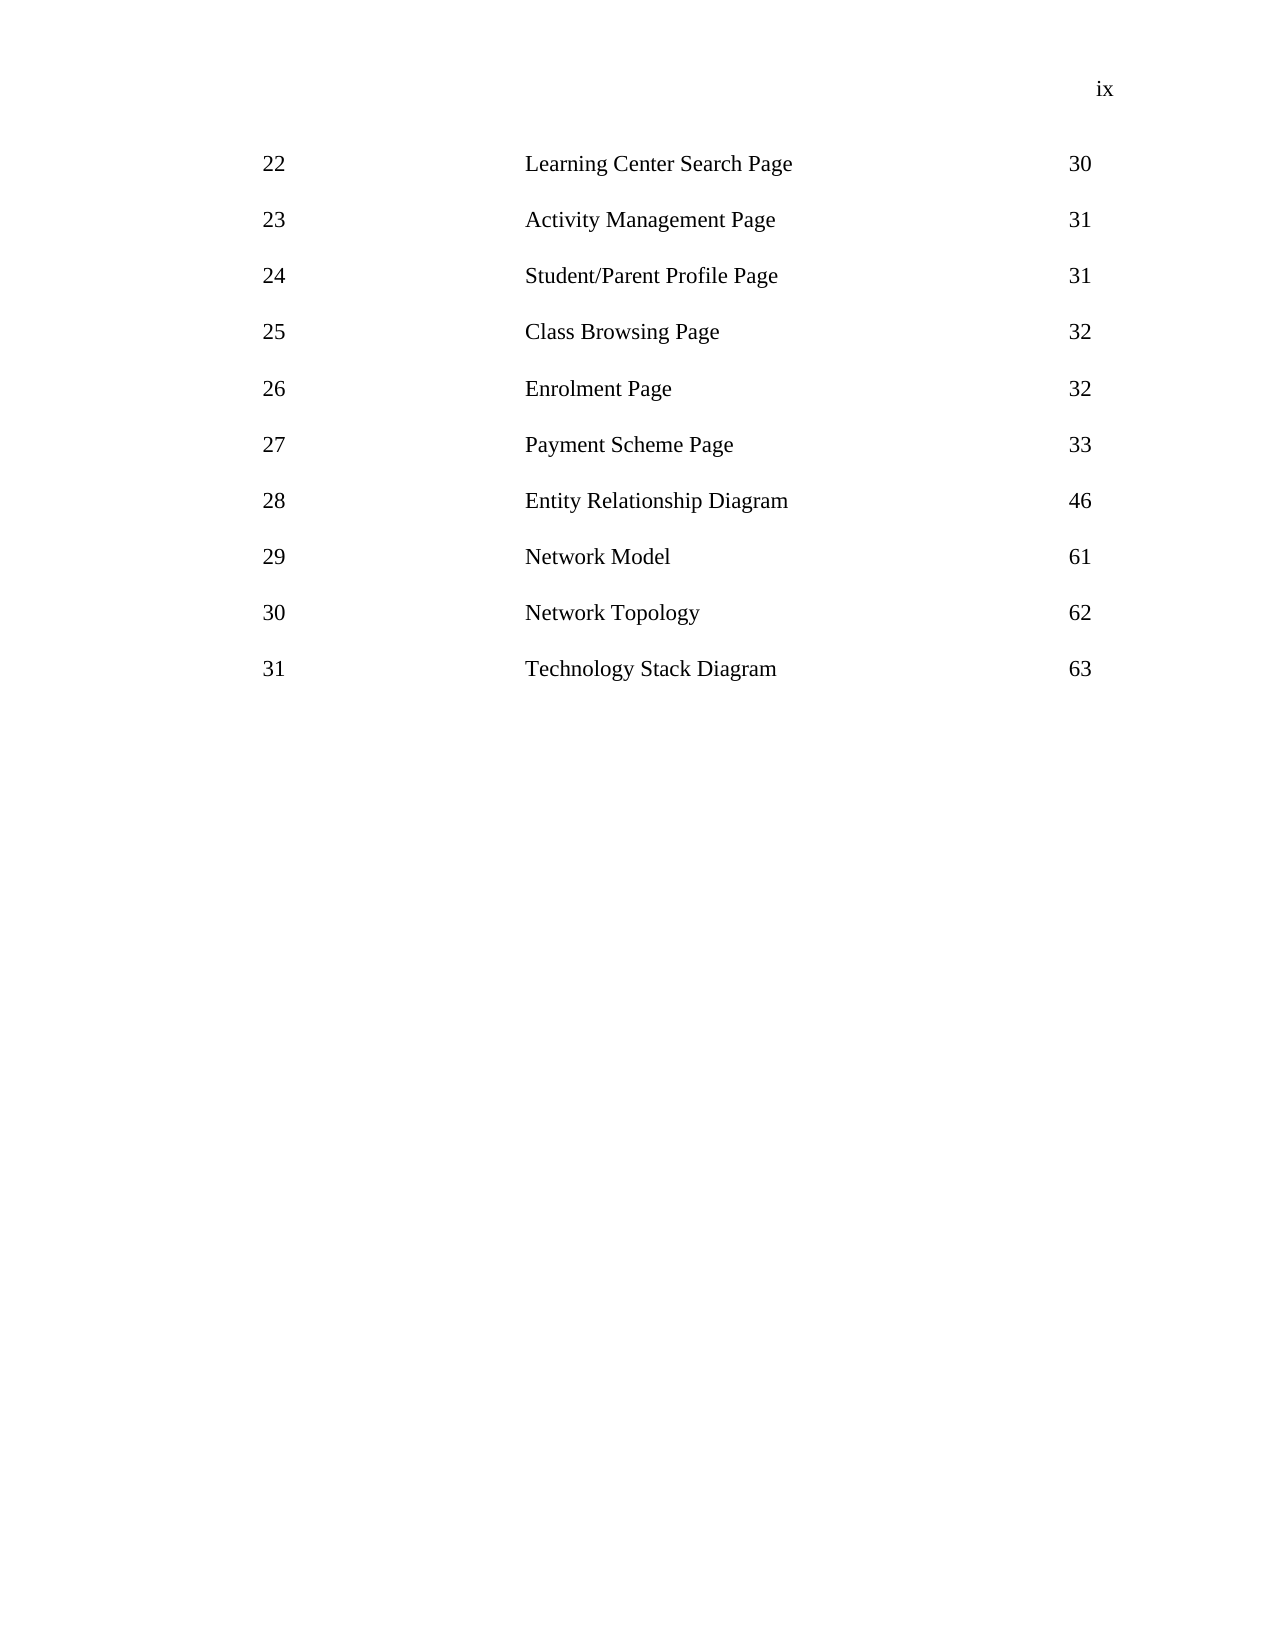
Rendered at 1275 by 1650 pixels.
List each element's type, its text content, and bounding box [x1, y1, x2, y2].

text 31 Technology Stack Diagram 63 [225, 655, 1125, 682]
text 23 Activity Management Page 31 [225, 206, 1125, 232]
text 28 Entity Relationship Diagram 46 [225, 487, 1125, 513]
text 30 Network Topology 62 [225, 599, 1125, 626]
text 26 Enrolment Page 32 [225, 374, 1125, 401]
text 25 Class Browsing Page 32 [225, 318, 1125, 345]
text 22 Learning Center Search Page 30 [225, 150, 1125, 176]
text 29 Network Model 61 [225, 543, 1125, 569]
text 27 Payment Scheme Page 33 [225, 431, 1125, 457]
text 24 Student/Parent Profile Page 31 [225, 262, 1125, 289]
